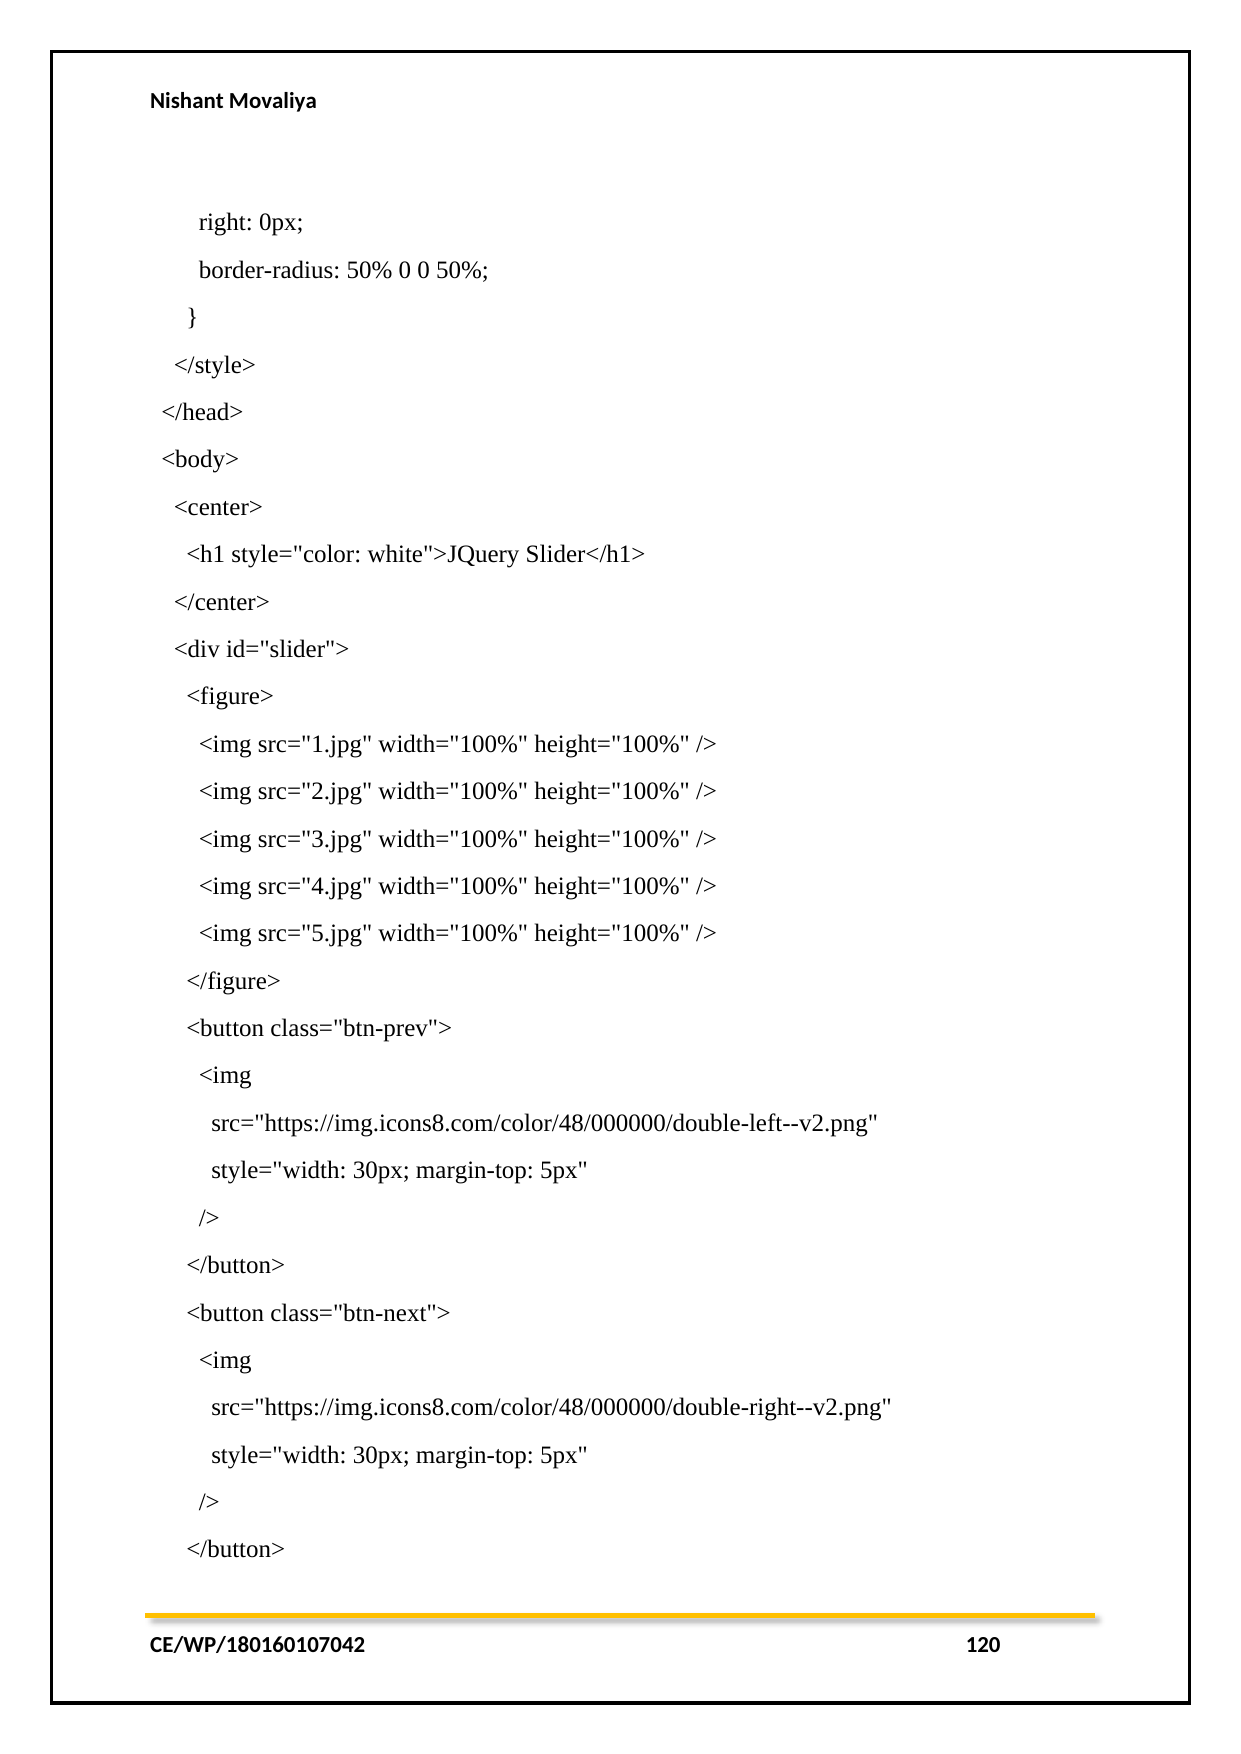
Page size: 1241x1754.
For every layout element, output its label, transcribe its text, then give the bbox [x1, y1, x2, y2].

text </head> [148, 397, 1076, 426]
text src="https://img.icons8.com/color/48/000000/double-right--v2.png" [148, 1392, 1076, 1421]
text <h1 style="color: white">JQuery Slider</h1> [148, 539, 1076, 568]
text <img src="2.jpg" width="100%" height="100%" /> [148, 776, 1076, 805]
text <img [148, 1061, 1076, 1089]
text <img src="1.jpg" width="100%" height="100%" /> [148, 729, 1076, 758]
text <center> [148, 492, 1076, 521]
text src="https://img.icons8.com/color/48/000000/double-left--v2.png" [148, 1108, 1076, 1137]
text </center> [148, 587, 1076, 615]
text } [148, 302, 1076, 331]
text <img src="5.jpg" width="100%" height="100%" /> [148, 918, 1076, 947]
text </button> [148, 1250, 1076, 1279]
text <img src="4.jpg" width="100%" height="100%" /> [148, 871, 1076, 900]
text </button> [148, 1534, 1076, 1563]
text style="width: 30px; margin-top: 5px" [148, 1155, 1076, 1184]
text style="width: 30px; margin-top: 5px" [148, 1440, 1076, 1468]
text border-radius: 50% 0 0 50%; [148, 255, 1076, 284]
text <div id="slider"> [148, 634, 1076, 663]
text </style> [148, 350, 1076, 378]
text <figure> [148, 681, 1076, 710]
text /> [148, 1203, 1076, 1232]
text right: 0px; [148, 207, 1076, 236]
text <img [148, 1345, 1076, 1374]
text </figure> [148, 966, 1076, 994]
text <body> [148, 444, 1076, 473]
text <img src="3.jpg" width="100%" height="100%" /> [148, 824, 1076, 852]
picture [141, 1608, 1109, 1632]
text <button class="btn-prev"> [148, 1013, 1076, 1042]
text <button class="btn-next"> [148, 1298, 1076, 1326]
text /> [148, 1487, 1076, 1516]
